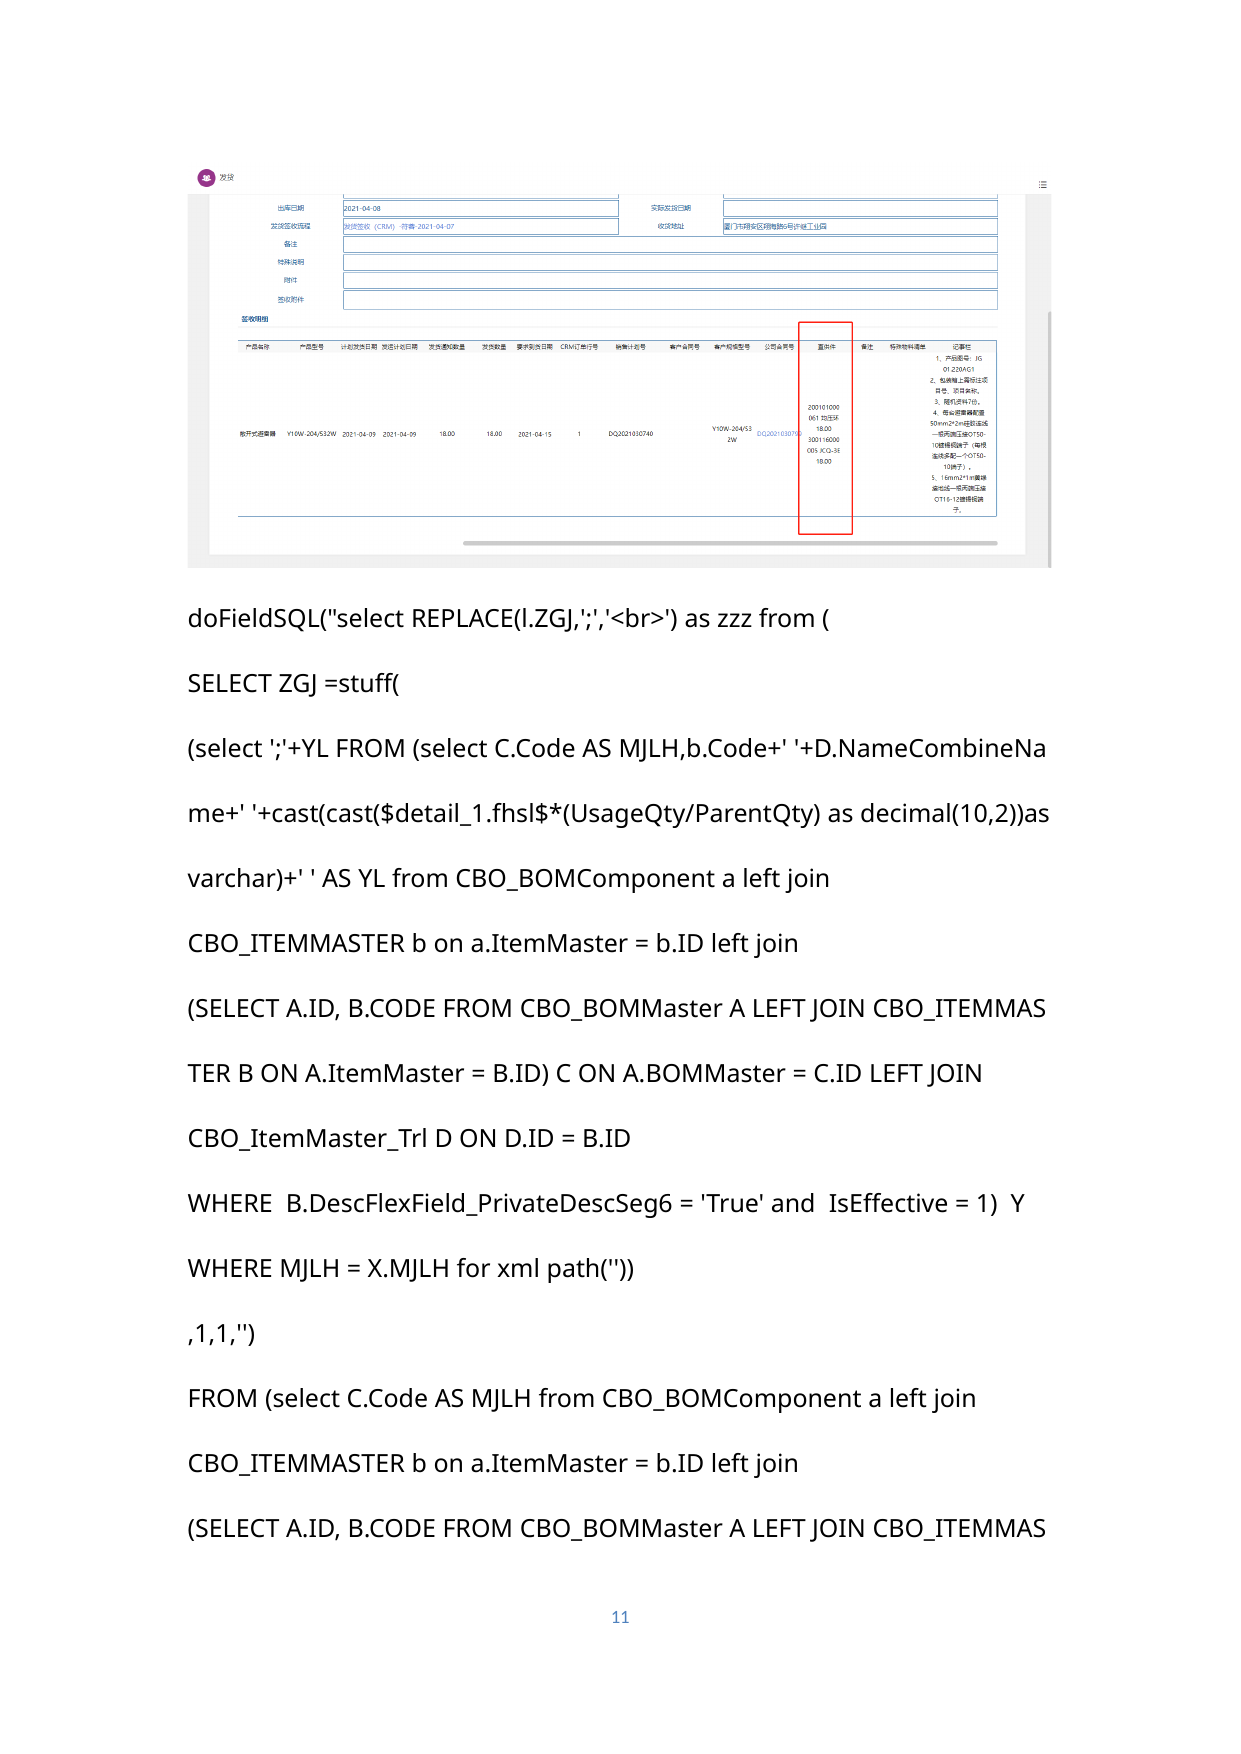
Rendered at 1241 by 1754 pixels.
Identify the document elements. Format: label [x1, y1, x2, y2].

text [187, 162, 1053, 1560]
picture [187, 162, 1052, 568]
